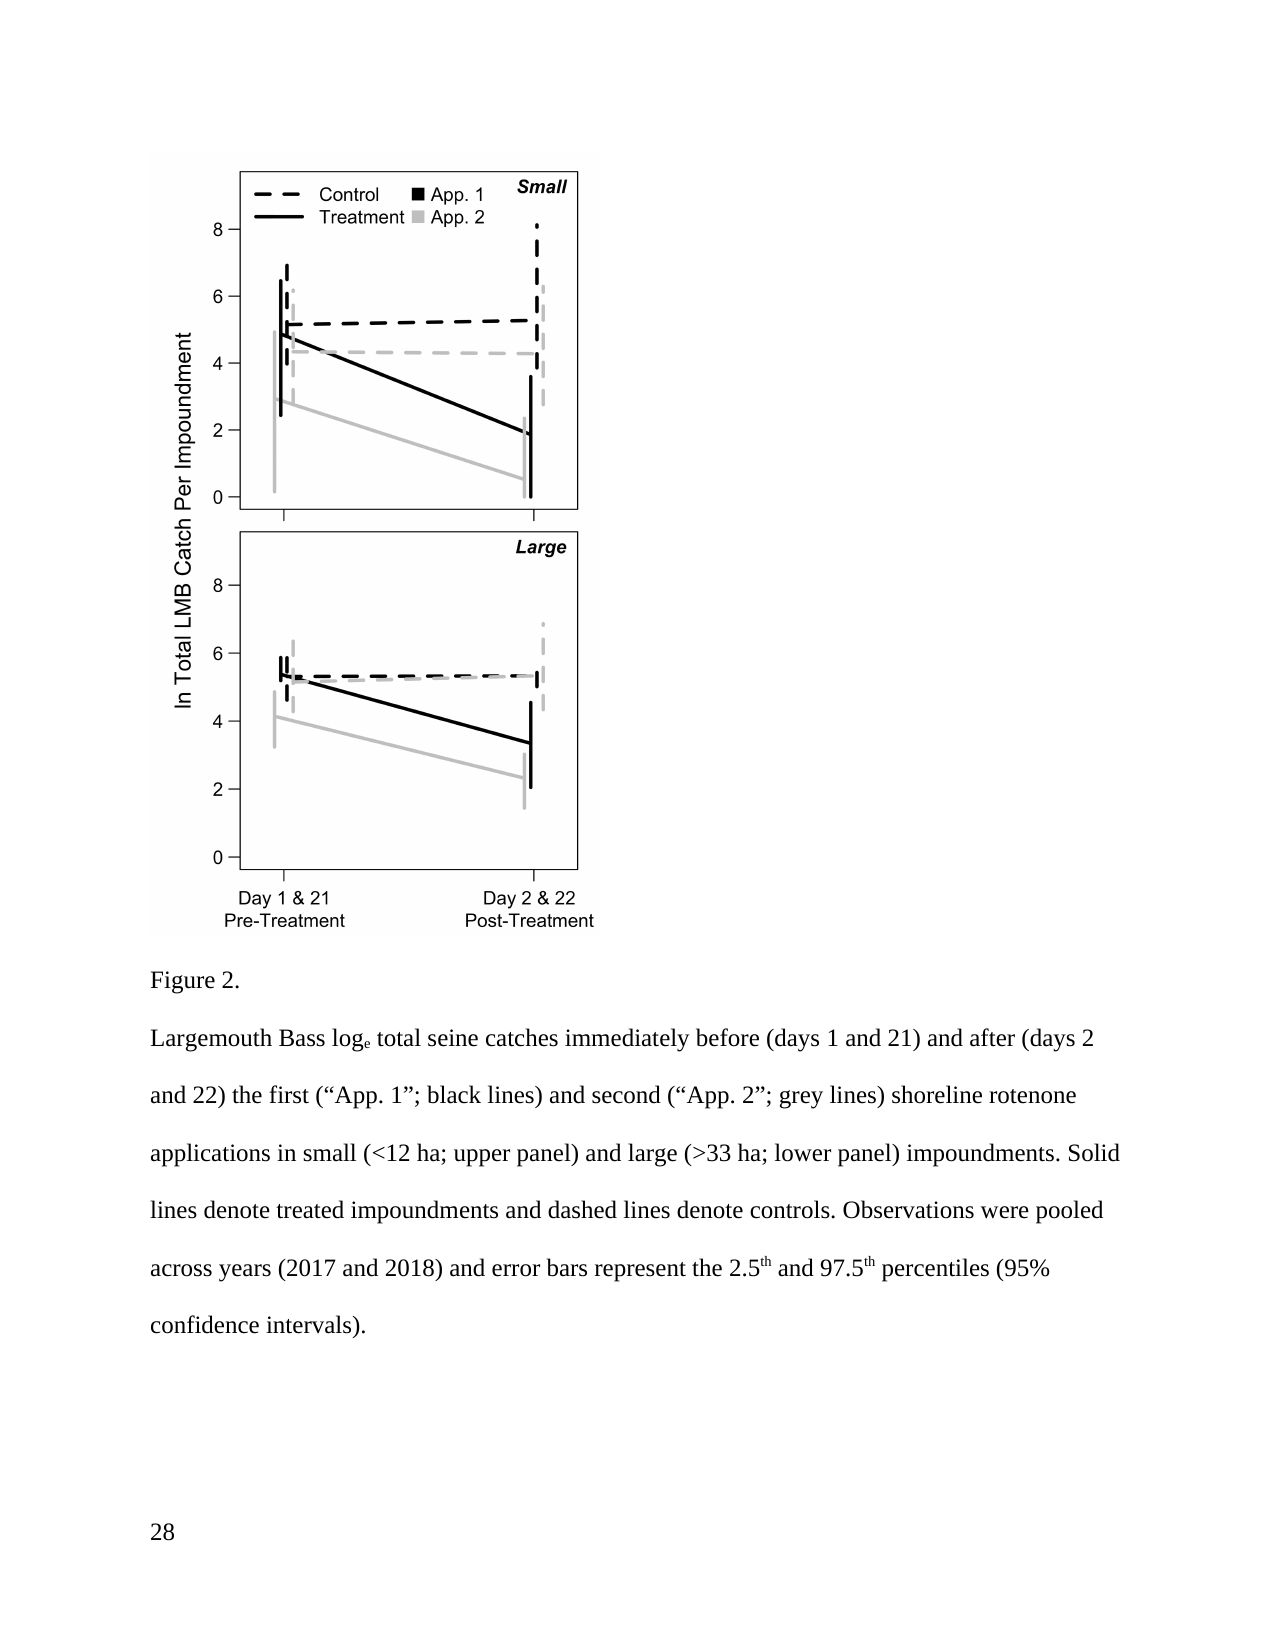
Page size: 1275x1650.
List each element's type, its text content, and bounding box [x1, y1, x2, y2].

picture [150, 150, 600, 937]
text Figure 2. [150, 966, 1125, 994]
text Largemouth Bass loge total seine catches immediately before (days 1 and 21) and after (days 2 and 22) the first (“App. 1”; black lines) and second (“App. 2”; grey lines) shoreline rotenone applications in small (<12 ha; upper panel) and large (>33 ha; lower panel) impoundments. Solid lines denote treated impoundments and dashed lines denote controls. Observations were pooled across years (2017 and 2018) and error bars represent the 2.5th and 97.5th percentiles (95% confidence intervals). [150, 1023, 1125, 1339]
